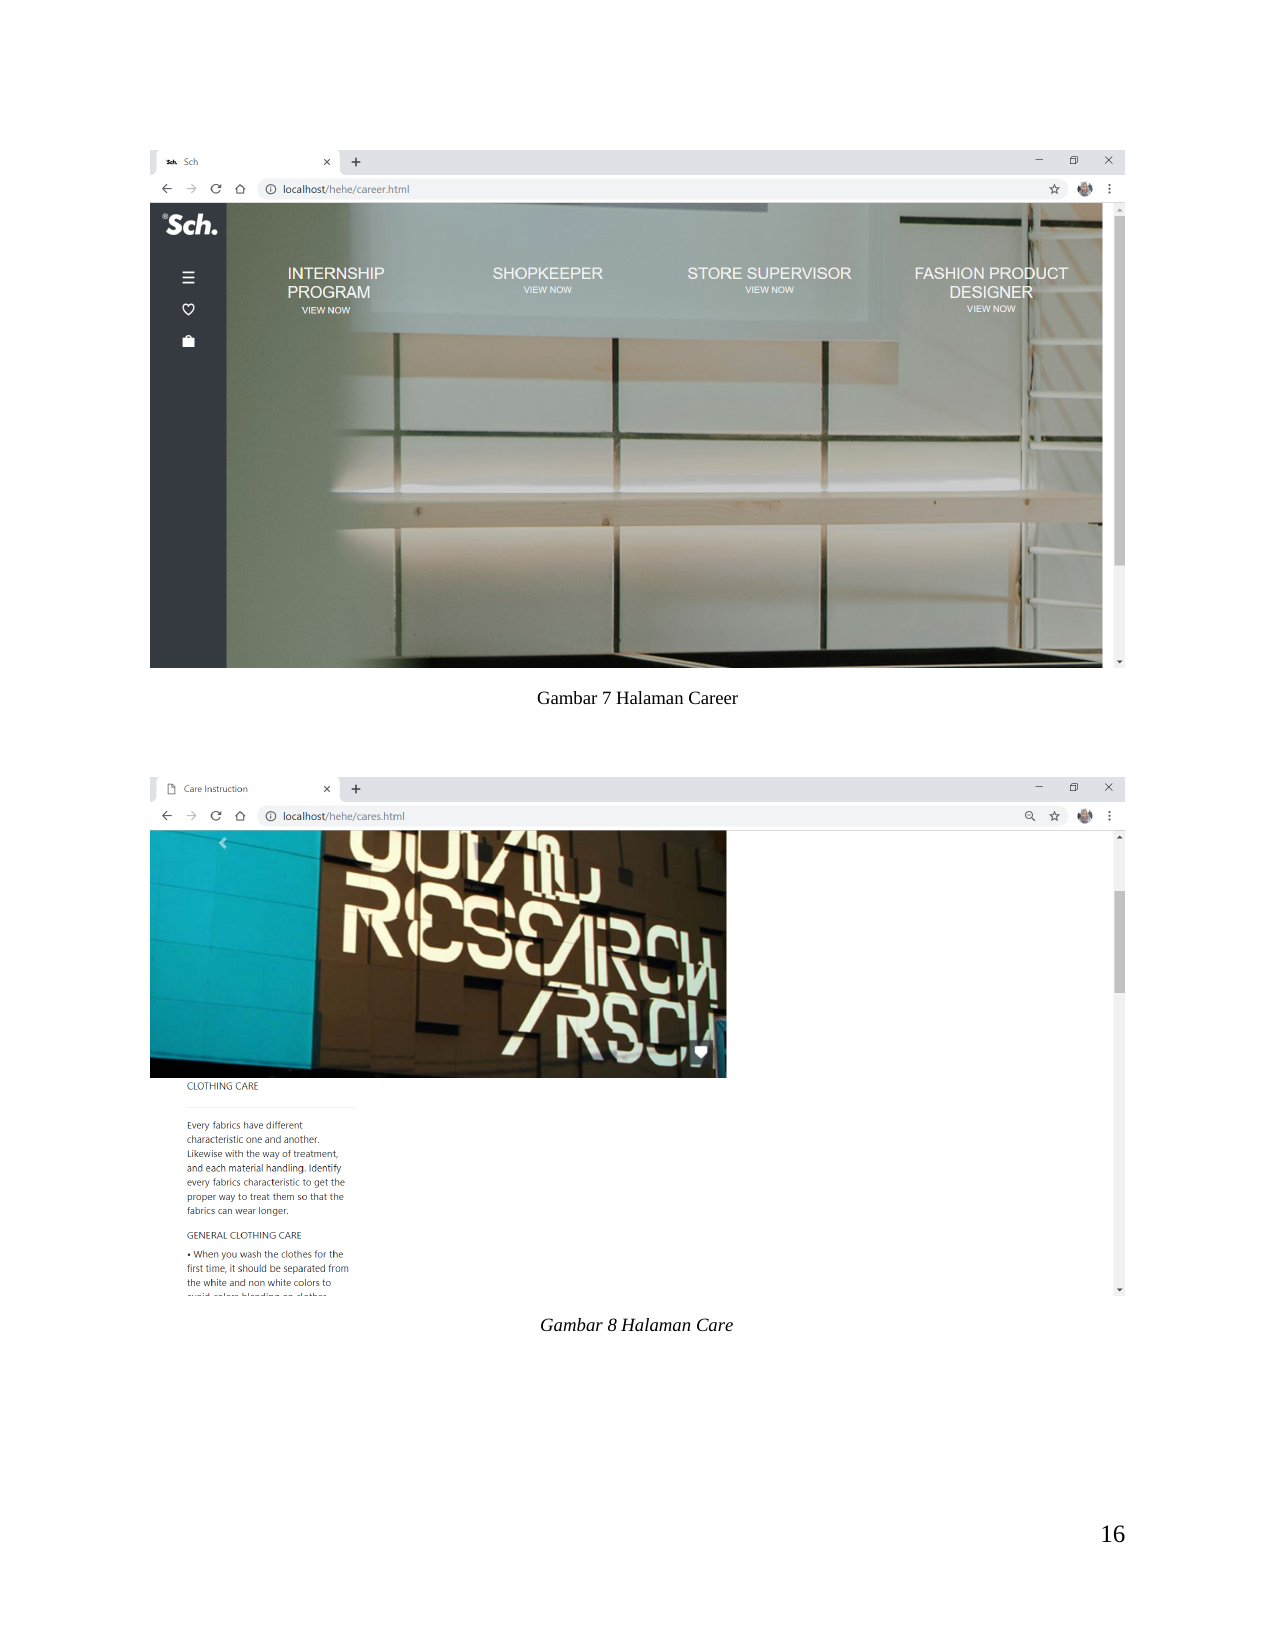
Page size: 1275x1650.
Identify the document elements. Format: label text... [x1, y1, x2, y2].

text Gambar 8 Halaman Care [150, 1314, 1125, 1336]
text Gambar 7 Halaman Career [150, 687, 1125, 708]
picture [150, 150, 1125, 668]
picture [150, 777, 1125, 1296]
